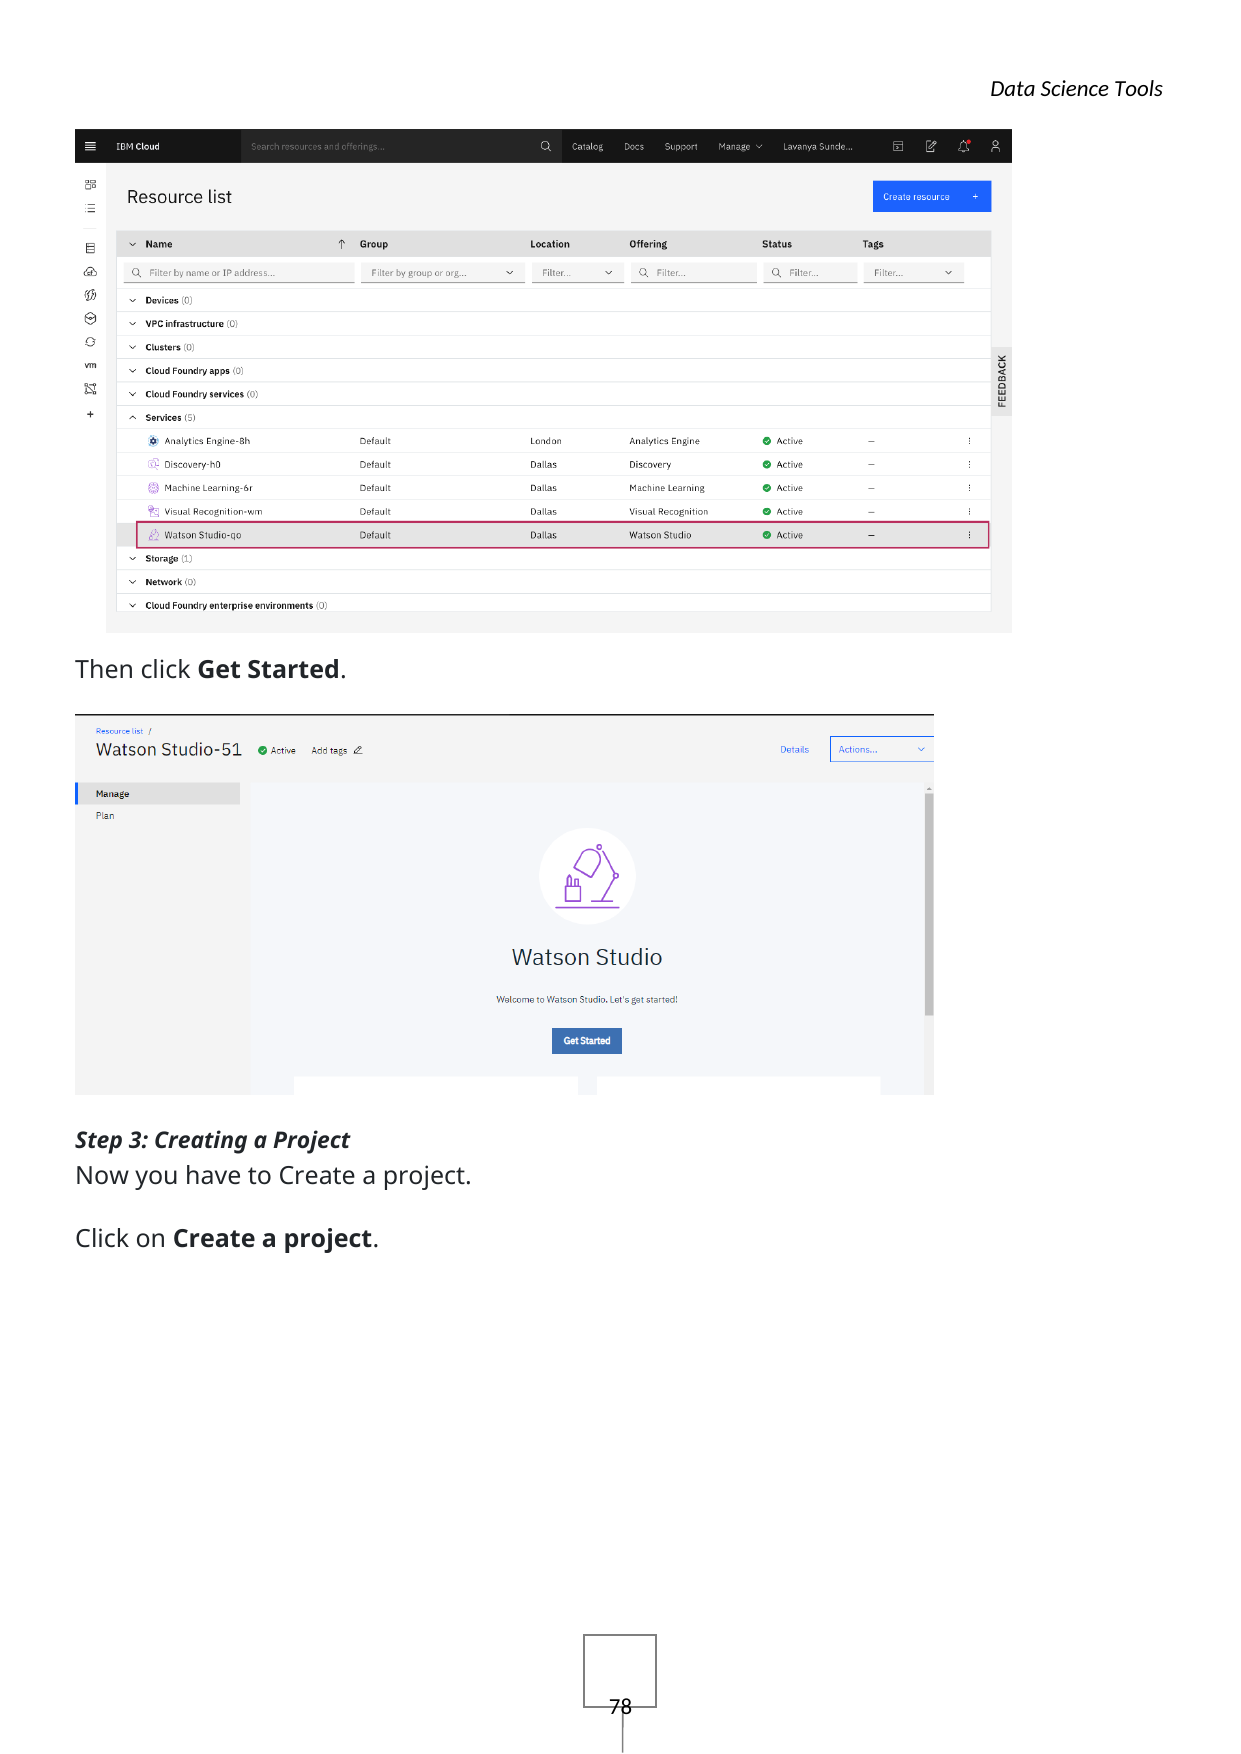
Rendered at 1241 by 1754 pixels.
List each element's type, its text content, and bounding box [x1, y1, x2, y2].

picture [75, 129, 1012, 633]
text Click on Create a project. [75, 1221, 1165, 1254]
text Now you have to Create a project. [75, 1157, 1165, 1191]
text Then click Get Started. [75, 651, 1165, 685]
picture [75, 714, 934, 1095]
subtitle Step 3: Creating a Project [75, 1123, 1165, 1155]
